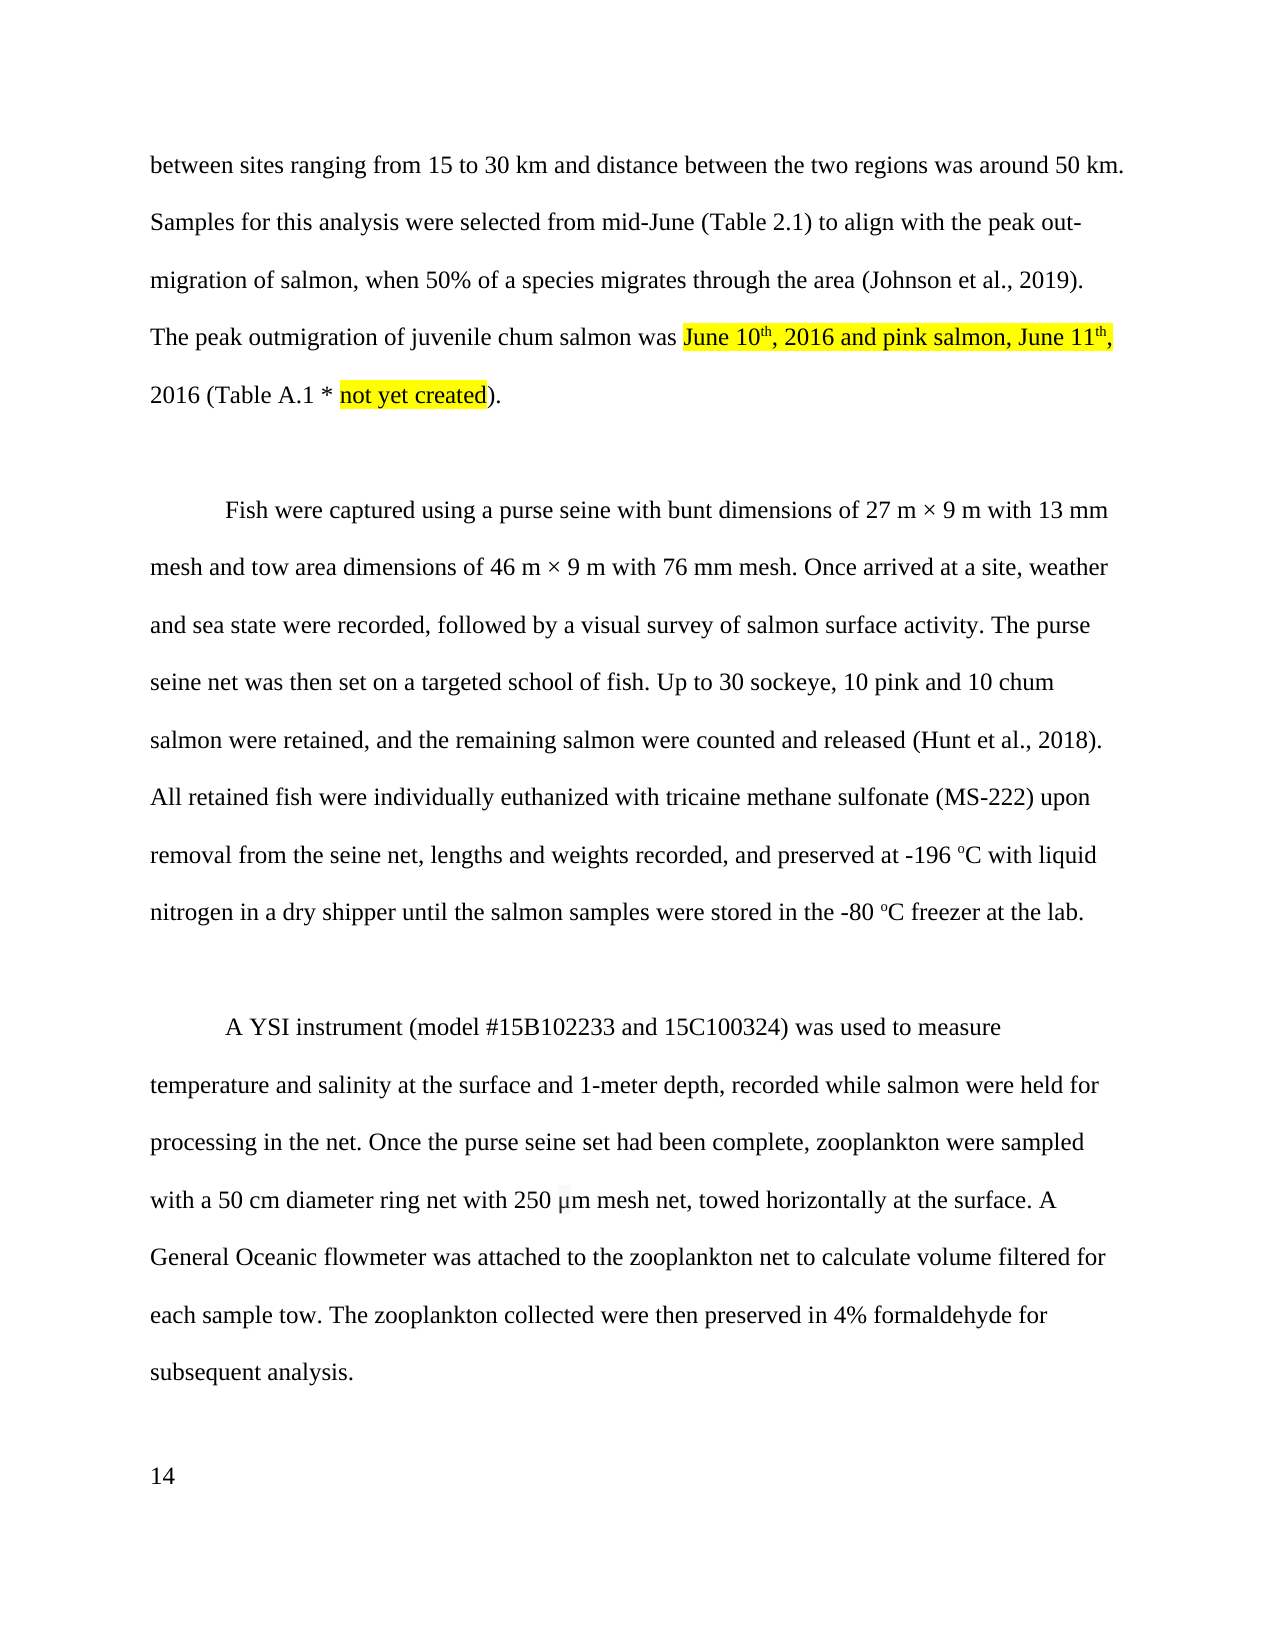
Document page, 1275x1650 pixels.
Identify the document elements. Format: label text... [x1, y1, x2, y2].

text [150, 150, 1125, 409]
text A YSI instrument (model #15B102233 and 15C100324) was used to measure temperature and salinity at the surface and 1-meter depth, recorded while salmon were held for processing in the net. Once the purse seine set had been complete, zooplankton were sampled with a 50 cm diameter ring net with 250 μm mesh net, towed horizontally at the surface. A General Oceanic flowmeter was attached to the zooplankton net to calculate volume filtered for each sample tow. The zooplankton collected were then preserved in 4% formaldehyde for subsequent analysis. [150, 1012, 1125, 1386]
text Fish were captured using a purse seine with bunt dimensions of 27 m × 9 m with 13 mm mesh and tow area dimensions of 46 m × 9 m with 76 mm mesh. Once arrived at a site, weather and sea state were recorded, followed by a visual survey of salmon surface activity. The purse seine net was then set on a targeted school of fish. Up to 30 sockeye, 10 pink and 10 chum salmon were retained, and the remaining salmon were counted and released (Hunt et al., 2018). All retained fish were individually euthanized with tricaine methane sulfonate (MS-222) upon removal from the seine net, lengths and weights recorded, and preserved at -196 oC with liquid nitrogen in a dry shipper until the salmon samples were stored in the -80 oC freezer at the lab. [150, 495, 1125, 926]
